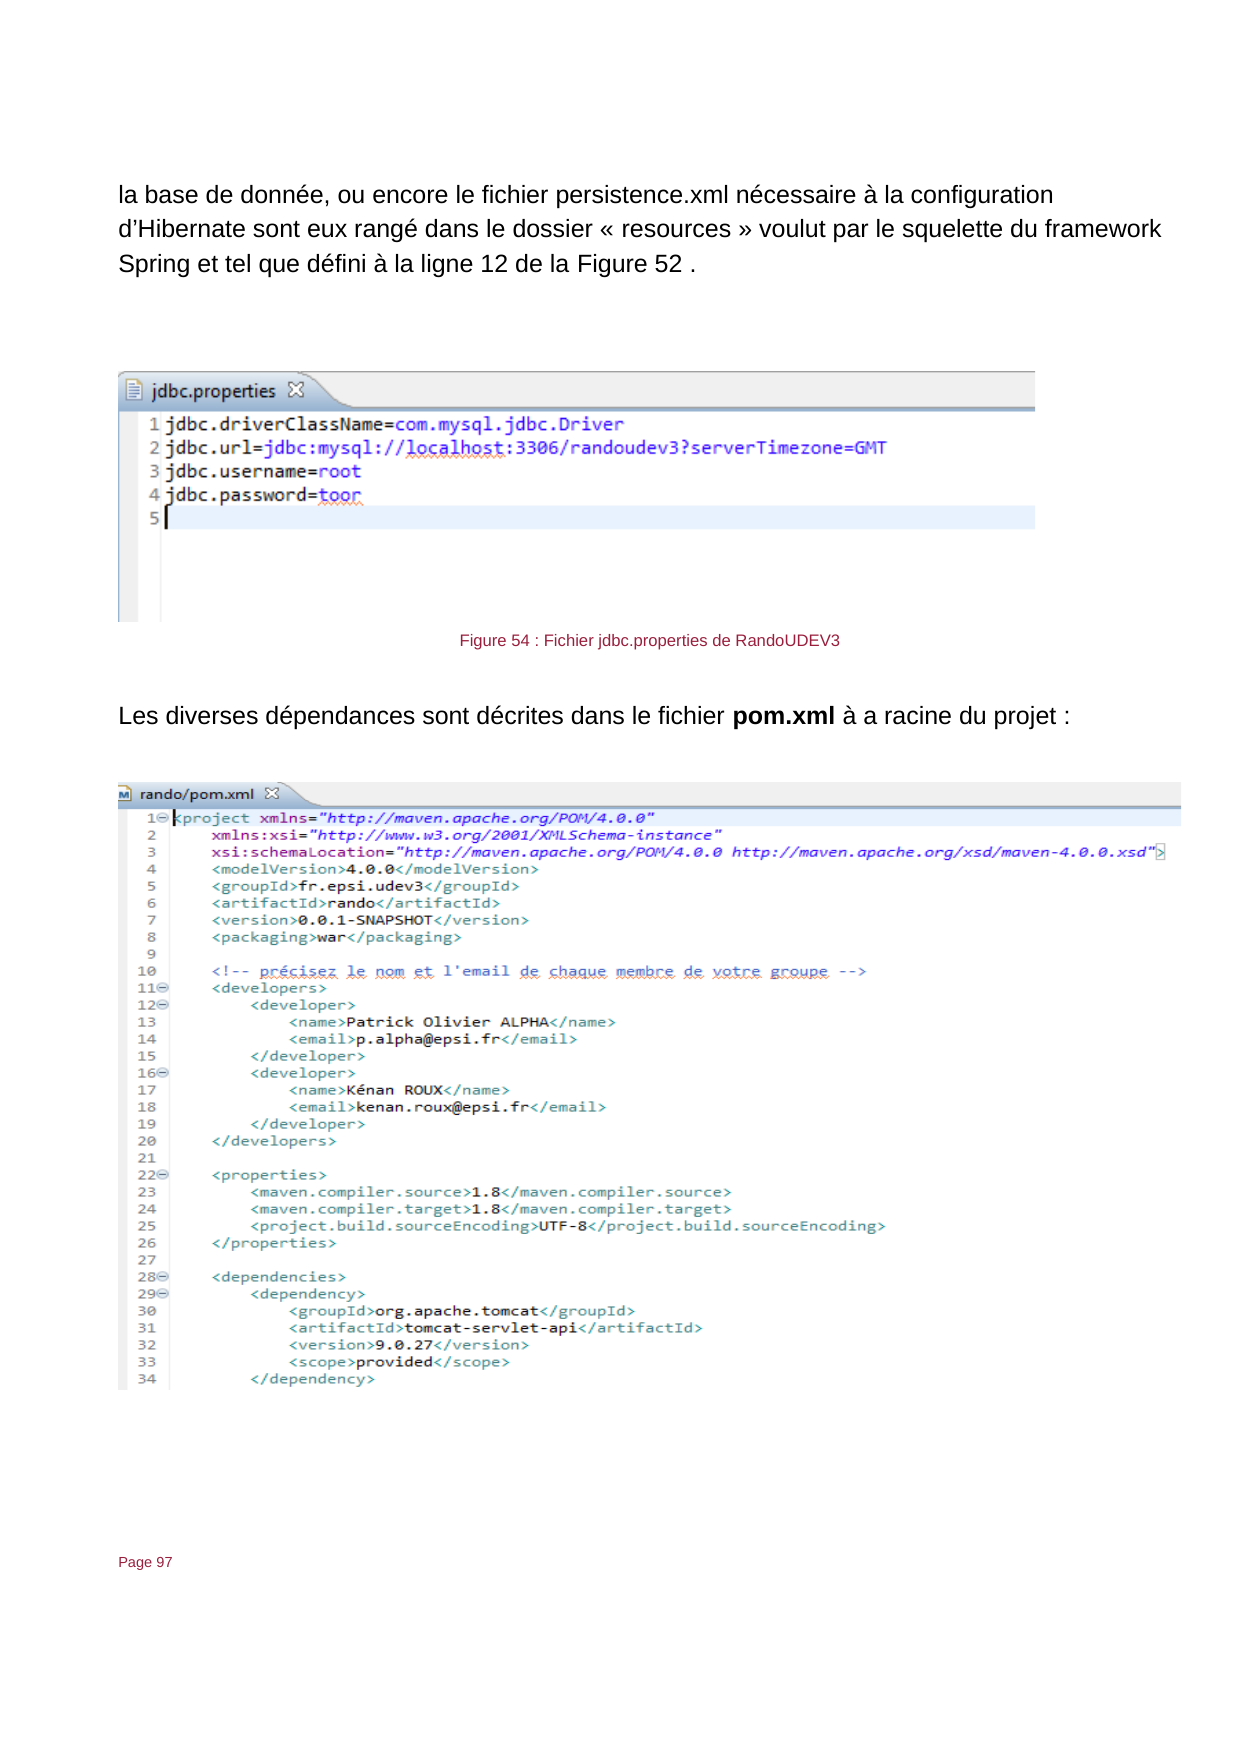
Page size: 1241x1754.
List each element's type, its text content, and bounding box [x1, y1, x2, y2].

picture [118, 371, 1036, 622]
text Figure : Fichier jdbc.properties de RandoUDEV3 [118, 631, 1181, 650]
text Les diverses dépendances sont décrites dans le fichier pom.xml à a racine du projet : [118, 701, 1181, 730]
picture [118, 782, 1182, 1390]
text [118, 180, 1181, 278]
